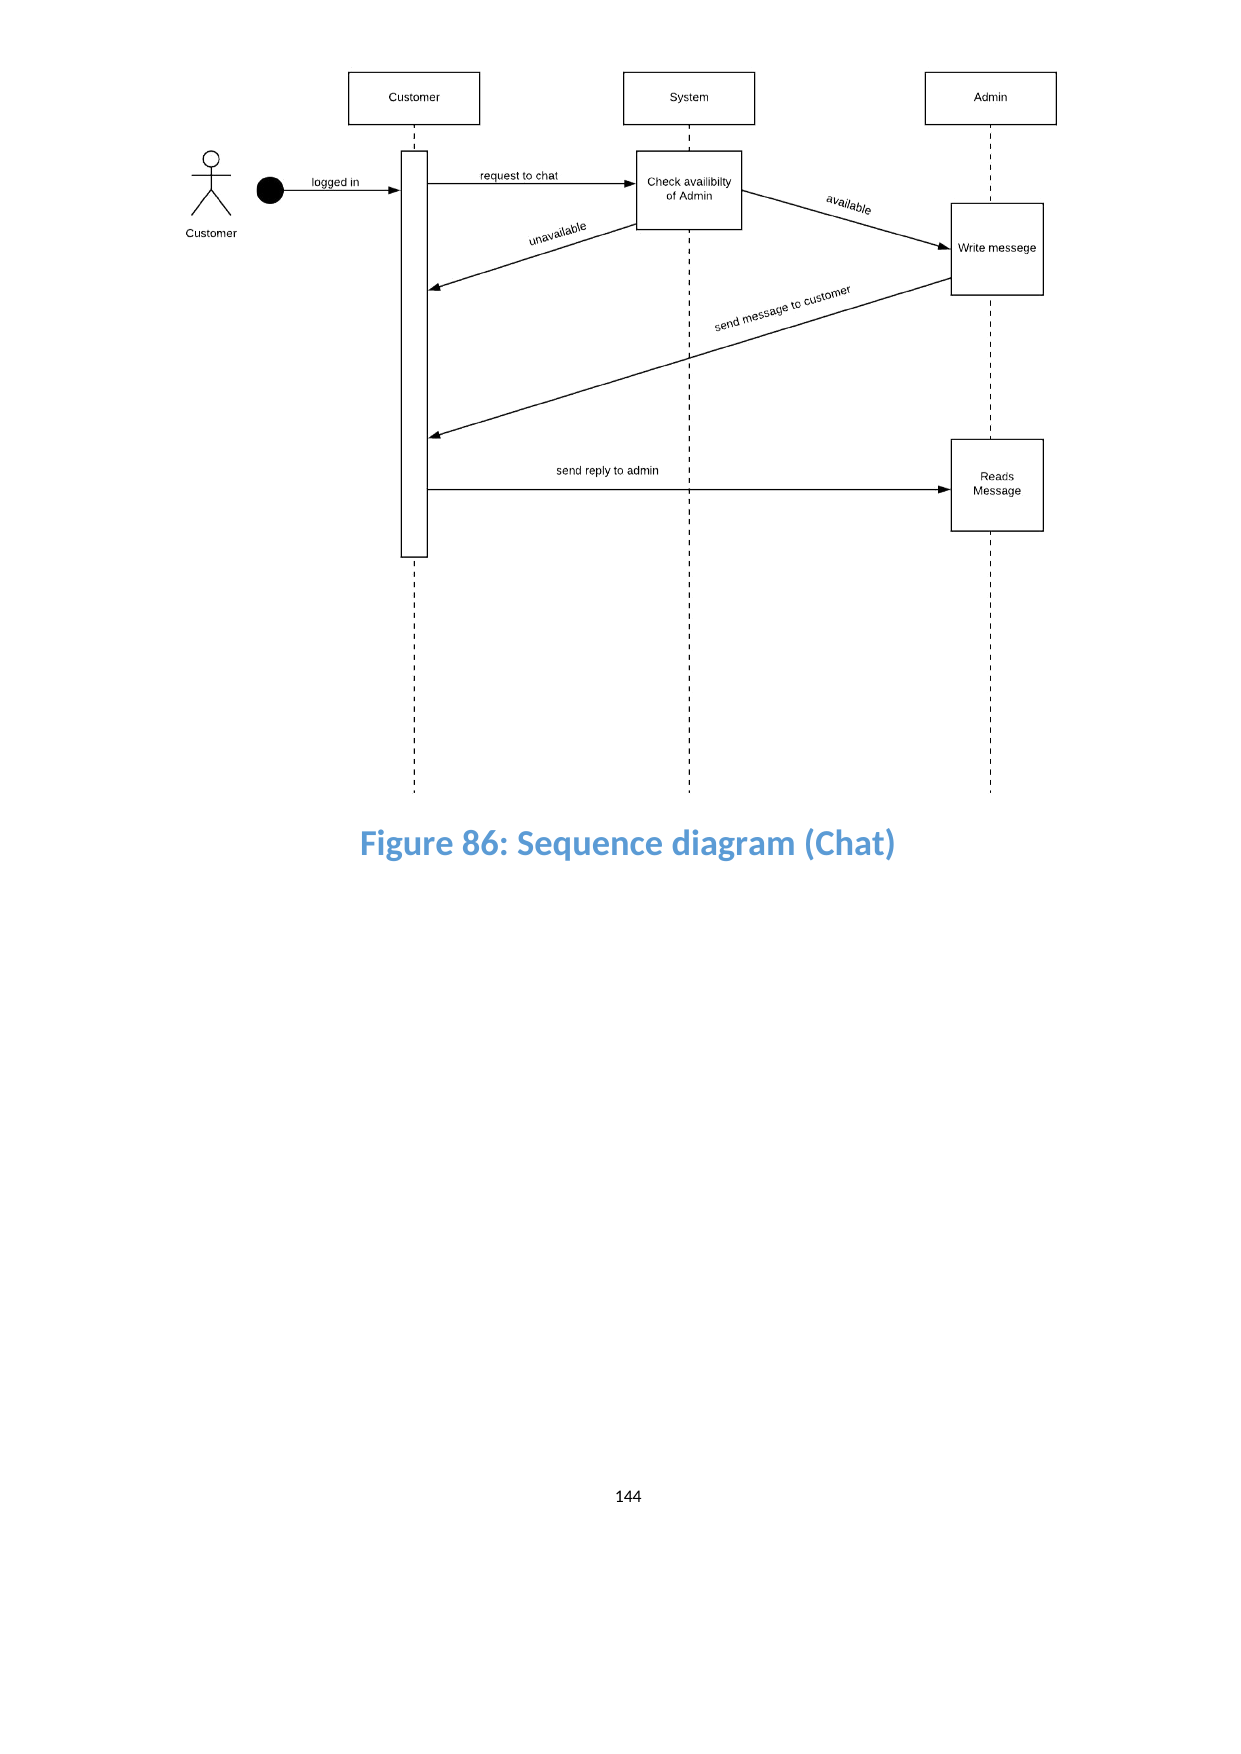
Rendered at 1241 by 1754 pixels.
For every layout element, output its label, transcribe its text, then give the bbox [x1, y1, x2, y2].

text Figure 86: Sequence diagram (Chat) [150, 820, 1106, 864]
text 144 [150, 1485, 1106, 1507]
picture [106, 47, 1082, 819]
